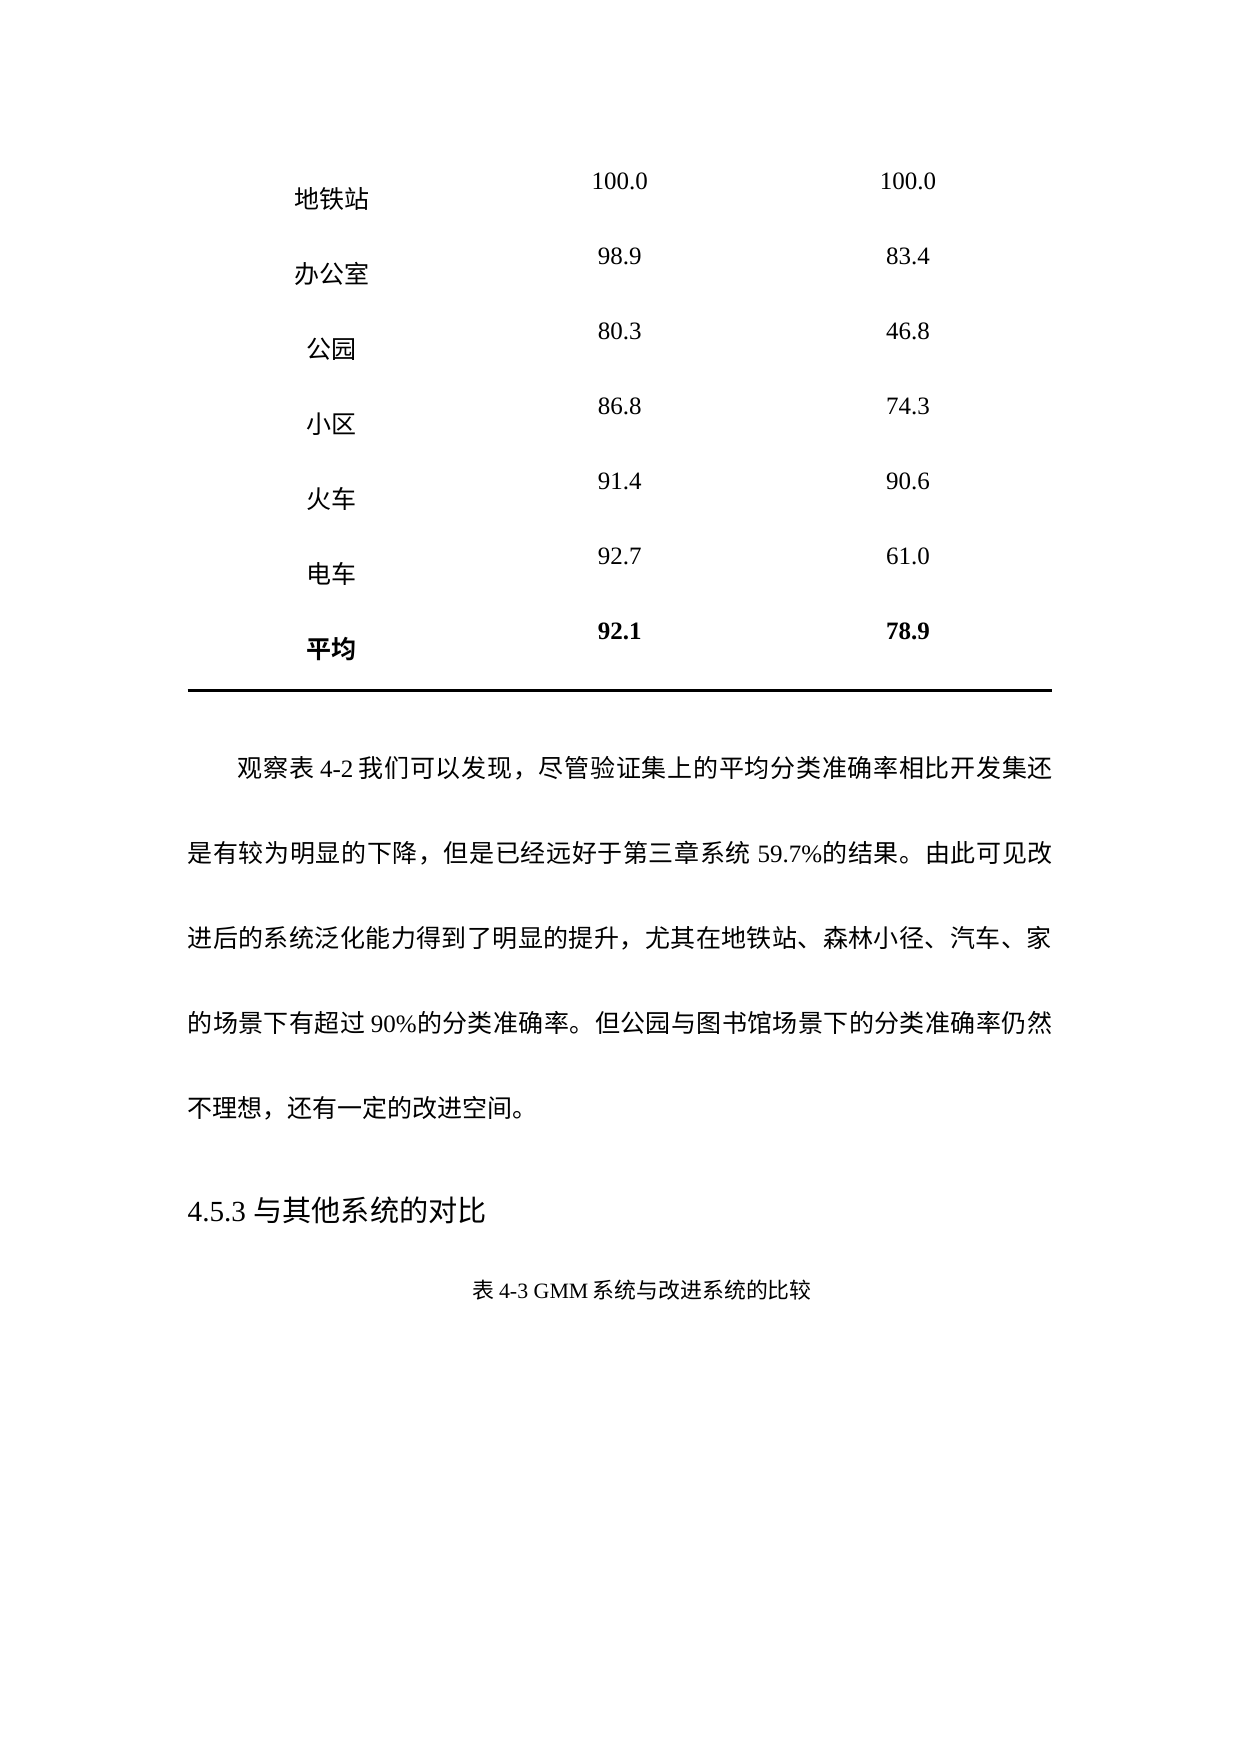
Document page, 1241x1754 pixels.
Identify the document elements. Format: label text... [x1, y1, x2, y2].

table_cell 86.8 [476, 389, 763, 464]
table_cell 92.7 [476, 539, 763, 614]
table_cell 80.3 [476, 314, 763, 389]
table_cell 100.0 [764, 164, 1052, 239]
table_cell 平均 [188, 614, 476, 689]
table_cell 地铁站 [188, 164, 476, 239]
table_cell 74.3 [764, 389, 1052, 464]
table_cell 83.4 [764, 239, 1052, 314]
table_cell 61.0 [764, 539, 1052, 614]
table_cell 90.6 [764, 464, 1052, 539]
table_cell 100.0 [476, 164, 763, 239]
table_cell 公园 [188, 314, 476, 389]
table_cell 办公室 [188, 239, 476, 314]
table_cell 78.9 [764, 614, 1052, 689]
table_cell 电车 [188, 539, 476, 614]
table_cell 火车 [188, 464, 476, 539]
table_cell 91.4 [476, 464, 763, 539]
table_cell 98.9 [476, 239, 763, 314]
table_cell 46.8 [764, 314, 1052, 389]
table_cell 小区 [188, 389, 476, 464]
table_cell 92.1 [476, 614, 763, 689]
subtitle 表4-3 GMM系统与改进系统的比较 [187, 1272, 1053, 1306]
text 观察表4-2我们可以发现，尽管验证集上的平均分类准确率相比开发集还是有较为明显的下降，但是已经远好于第三章系统59.7%的结果。由此可见改进后的系统泛化能力得到了明显的提升，尤其在地铁站、森林小径、汽车、家的场景下有超过90%的分类准确率。但公园与图书馆场景下的分类准确率仍然不理想，还有一定的改进空间。 [187, 733, 1053, 1141]
subtitle 4.5.3 与其他系统的对比 [187, 1175, 1053, 1243]
